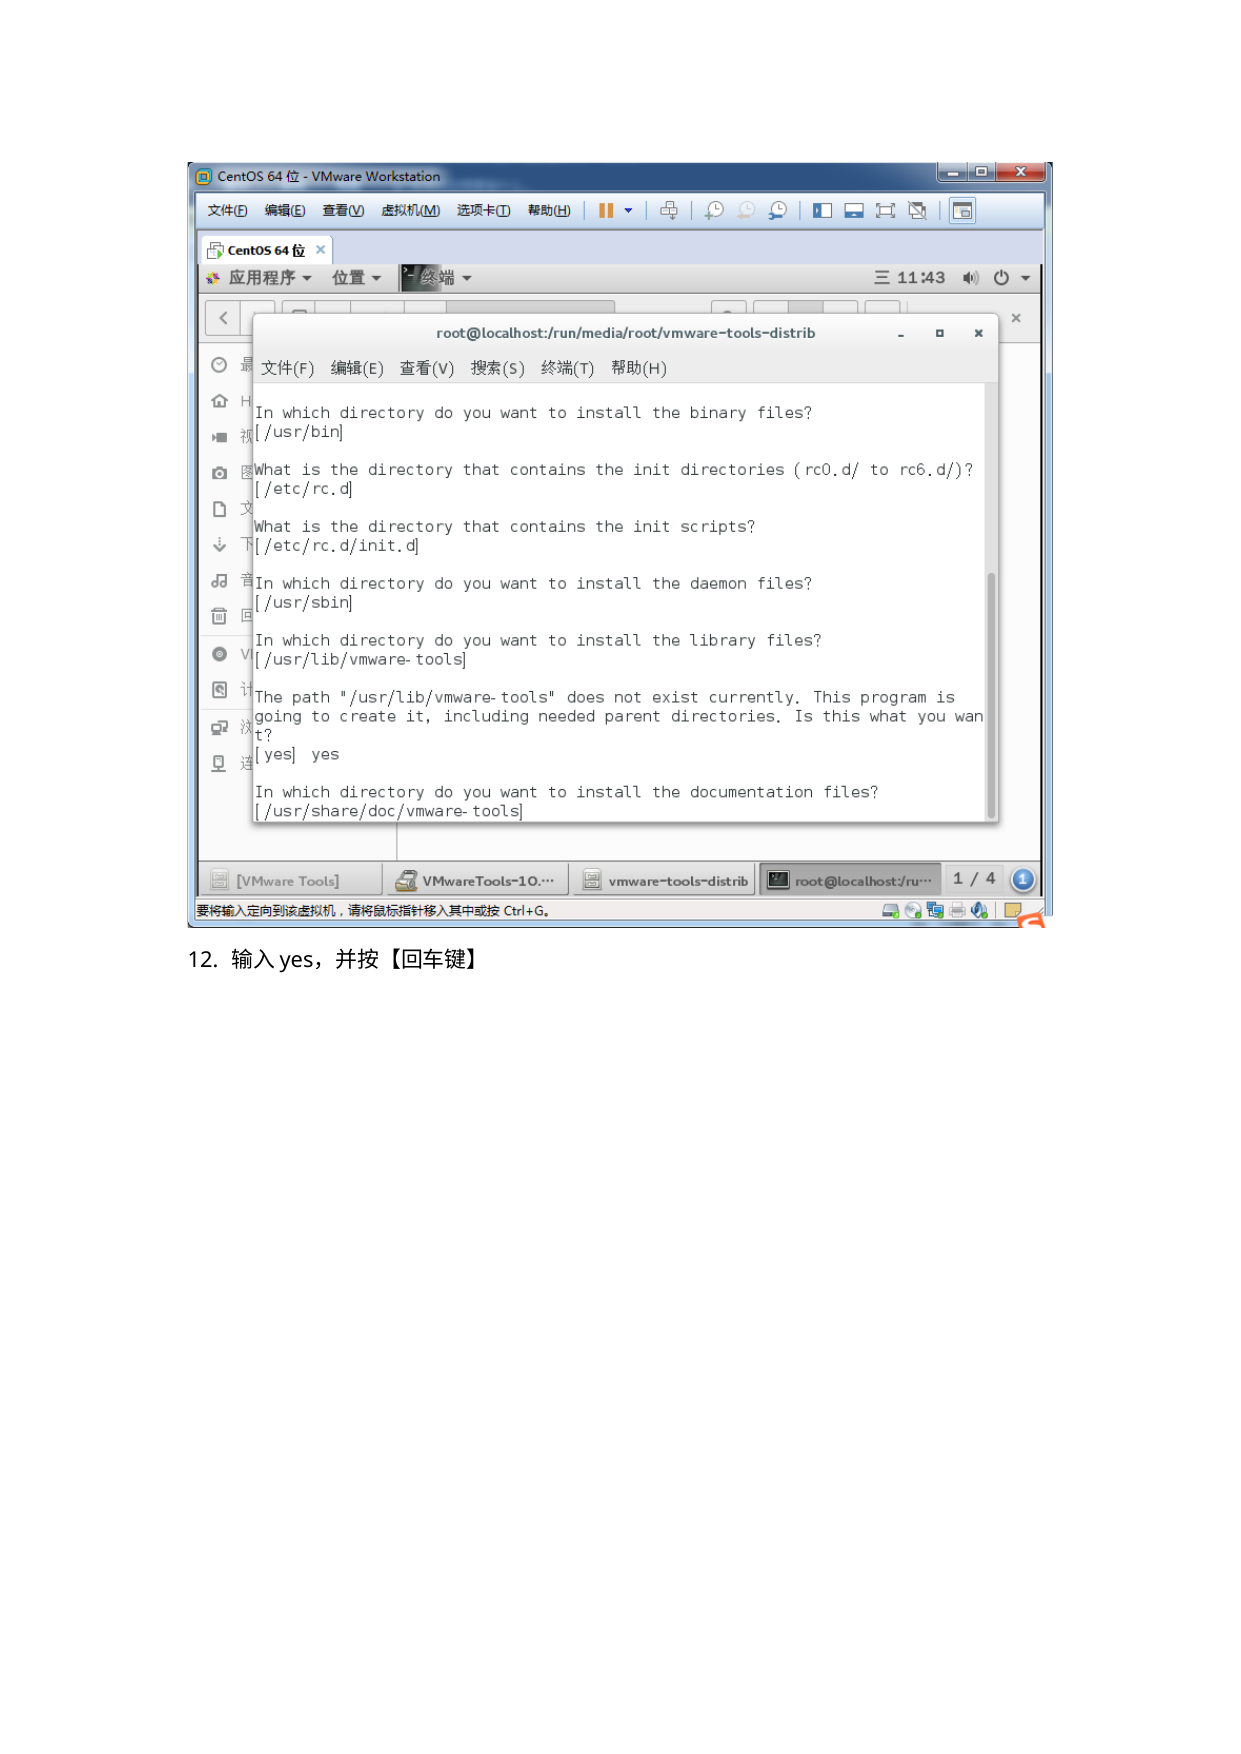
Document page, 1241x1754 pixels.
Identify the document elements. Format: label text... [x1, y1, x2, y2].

list 输入yes，并按【回车键】 [187, 942, 1053, 974]
picture [187, 162, 1053, 928]
